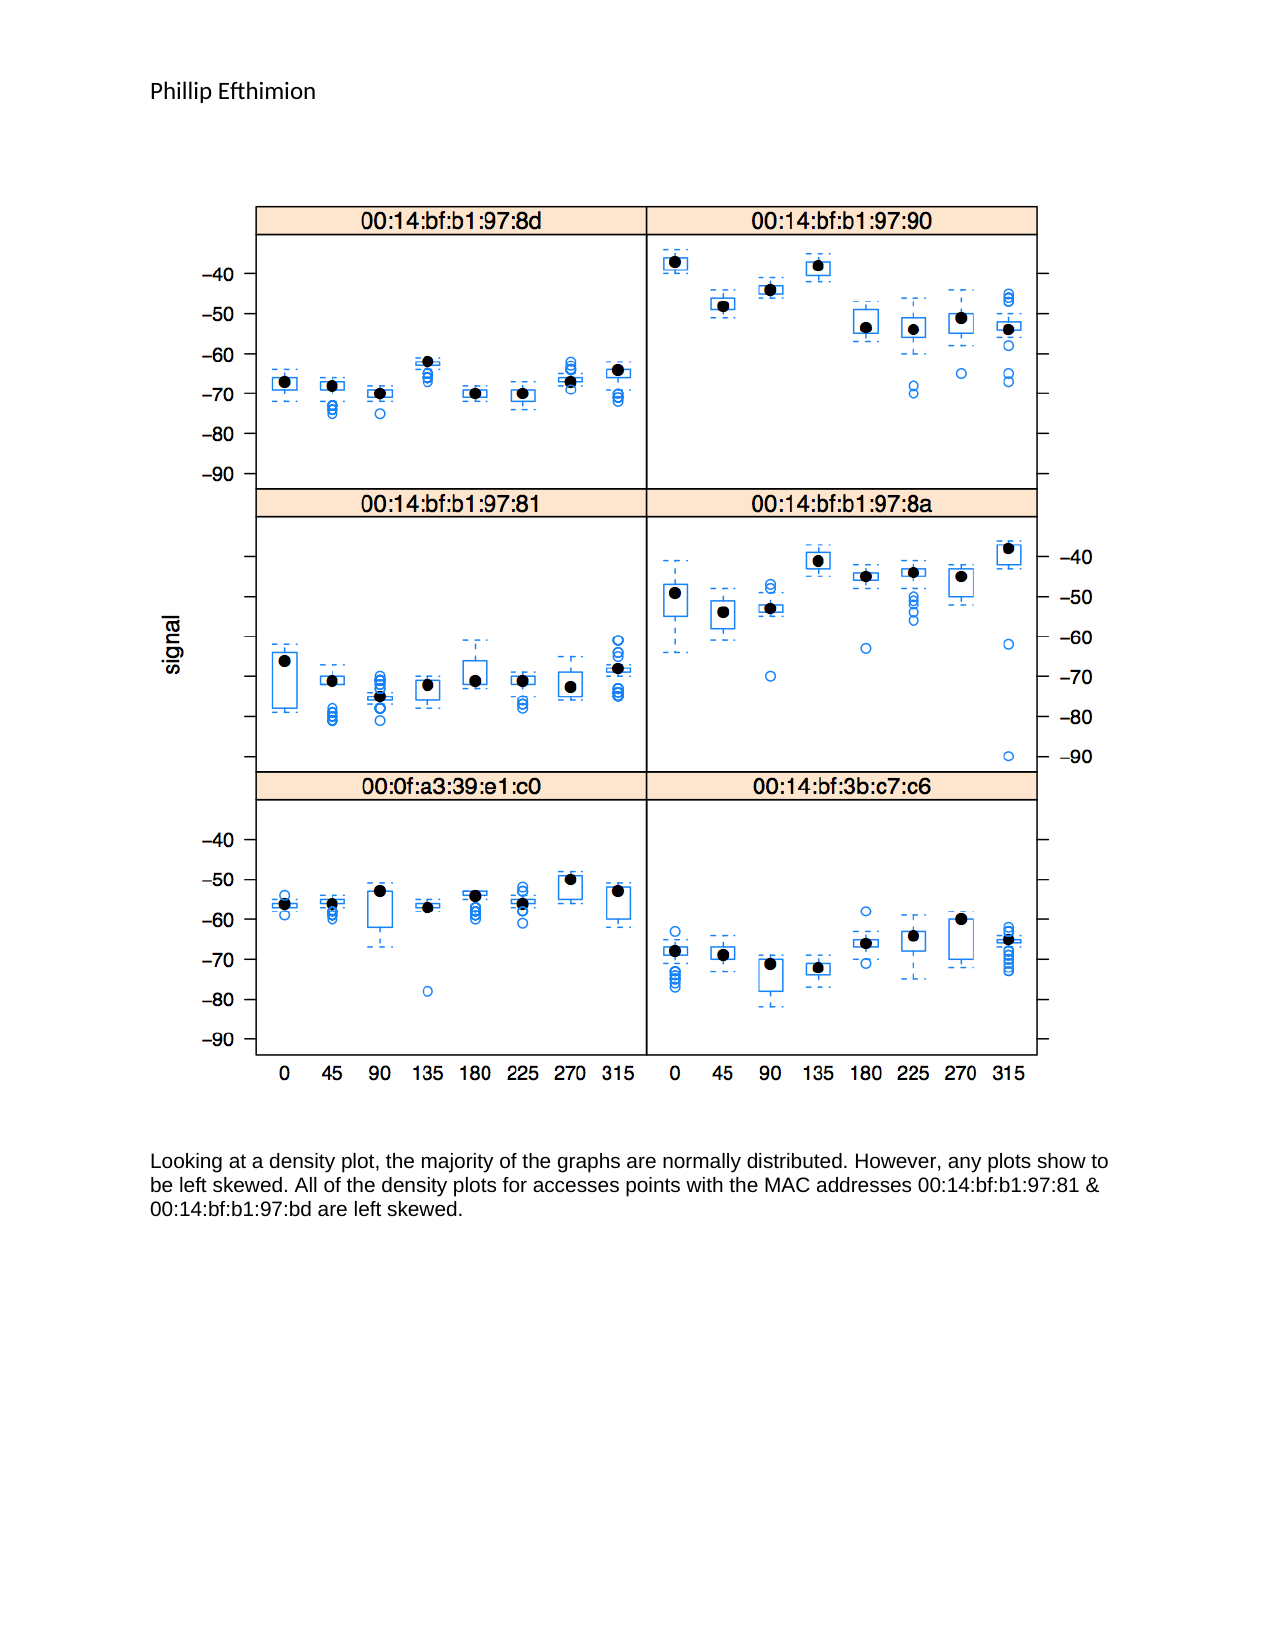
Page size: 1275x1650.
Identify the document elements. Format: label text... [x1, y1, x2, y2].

picture [150, 150, 1125, 1125]
text Looking at a density plot, the majority of the graphs are normally distributed. However, any plots show to be left skewed. All of the density plots for accesses points with the MAC addresses 00:14:bf:b1:97:81 & 00:14:bf:b1:97:bd are left skewed. [150, 1149, 1125, 1221]
